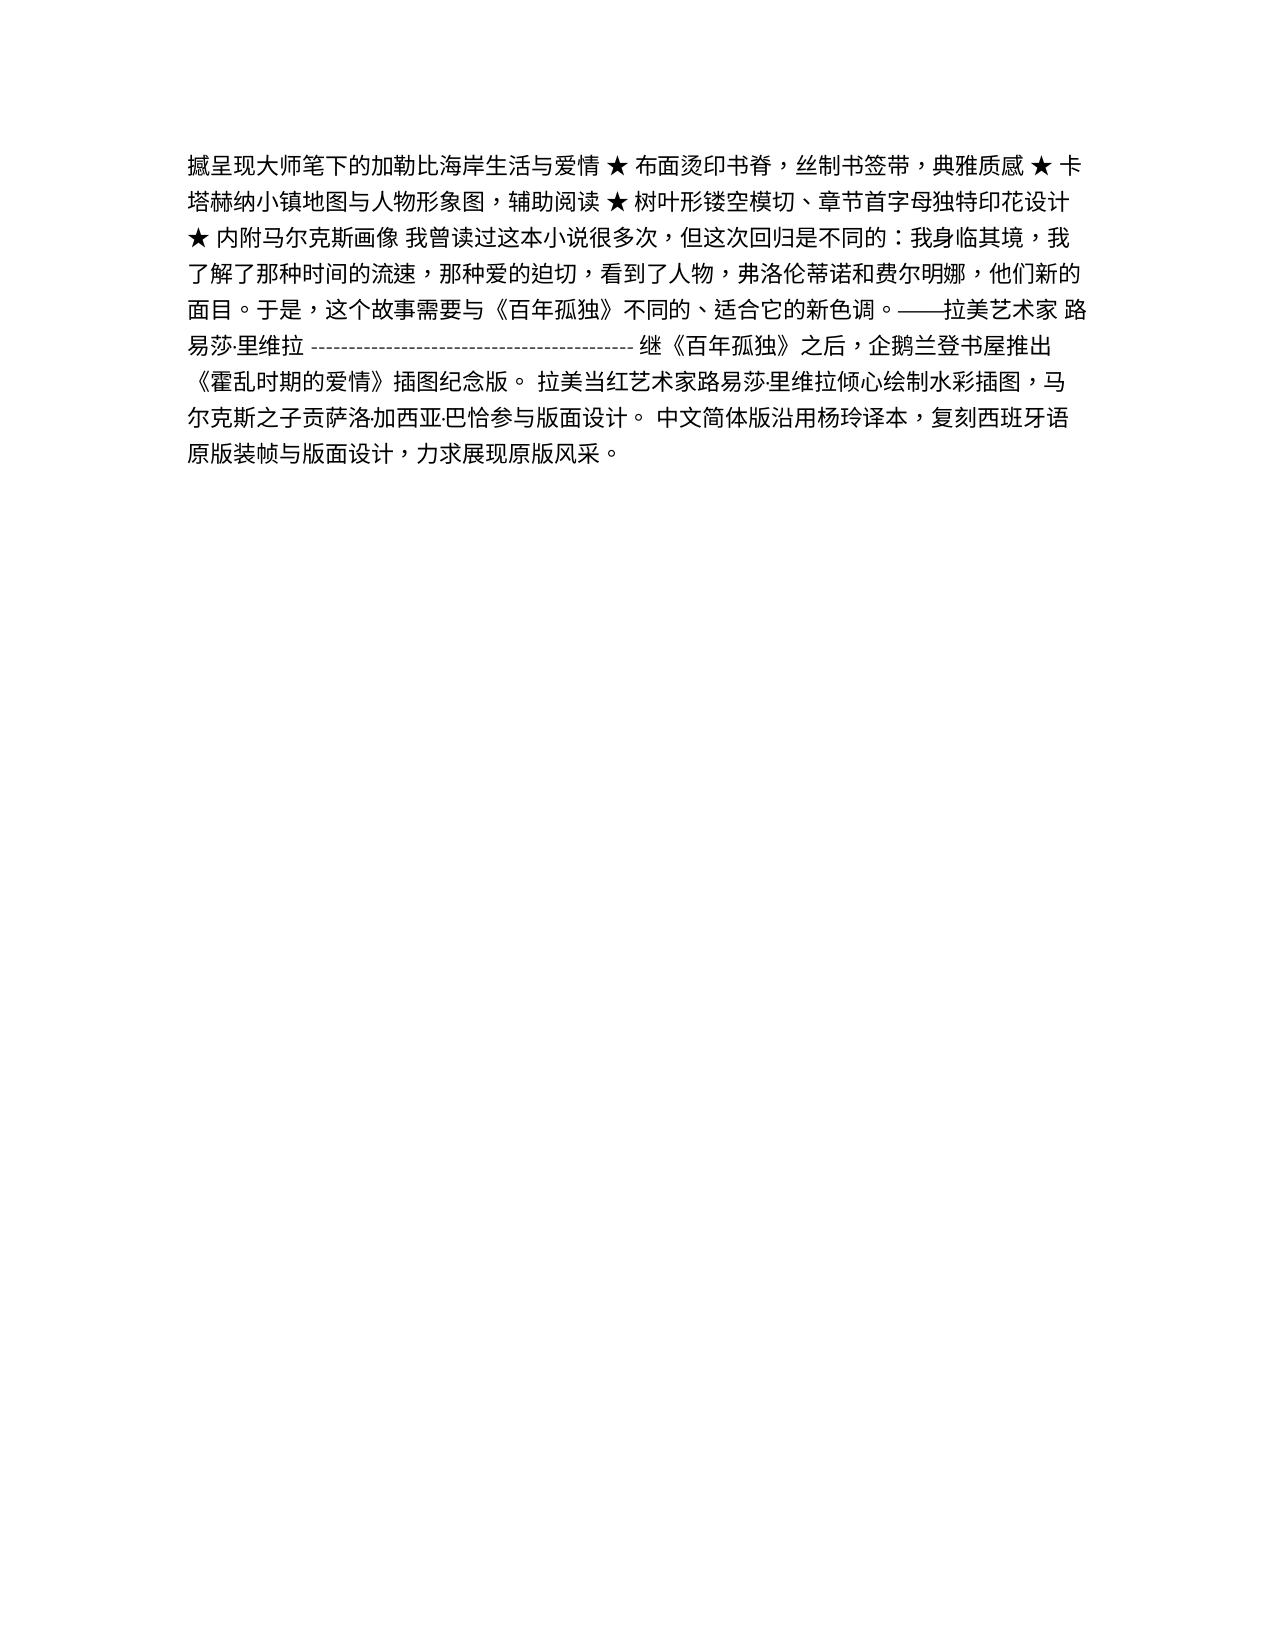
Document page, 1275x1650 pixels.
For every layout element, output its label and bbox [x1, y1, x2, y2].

text [187, 150, 1087, 469]
